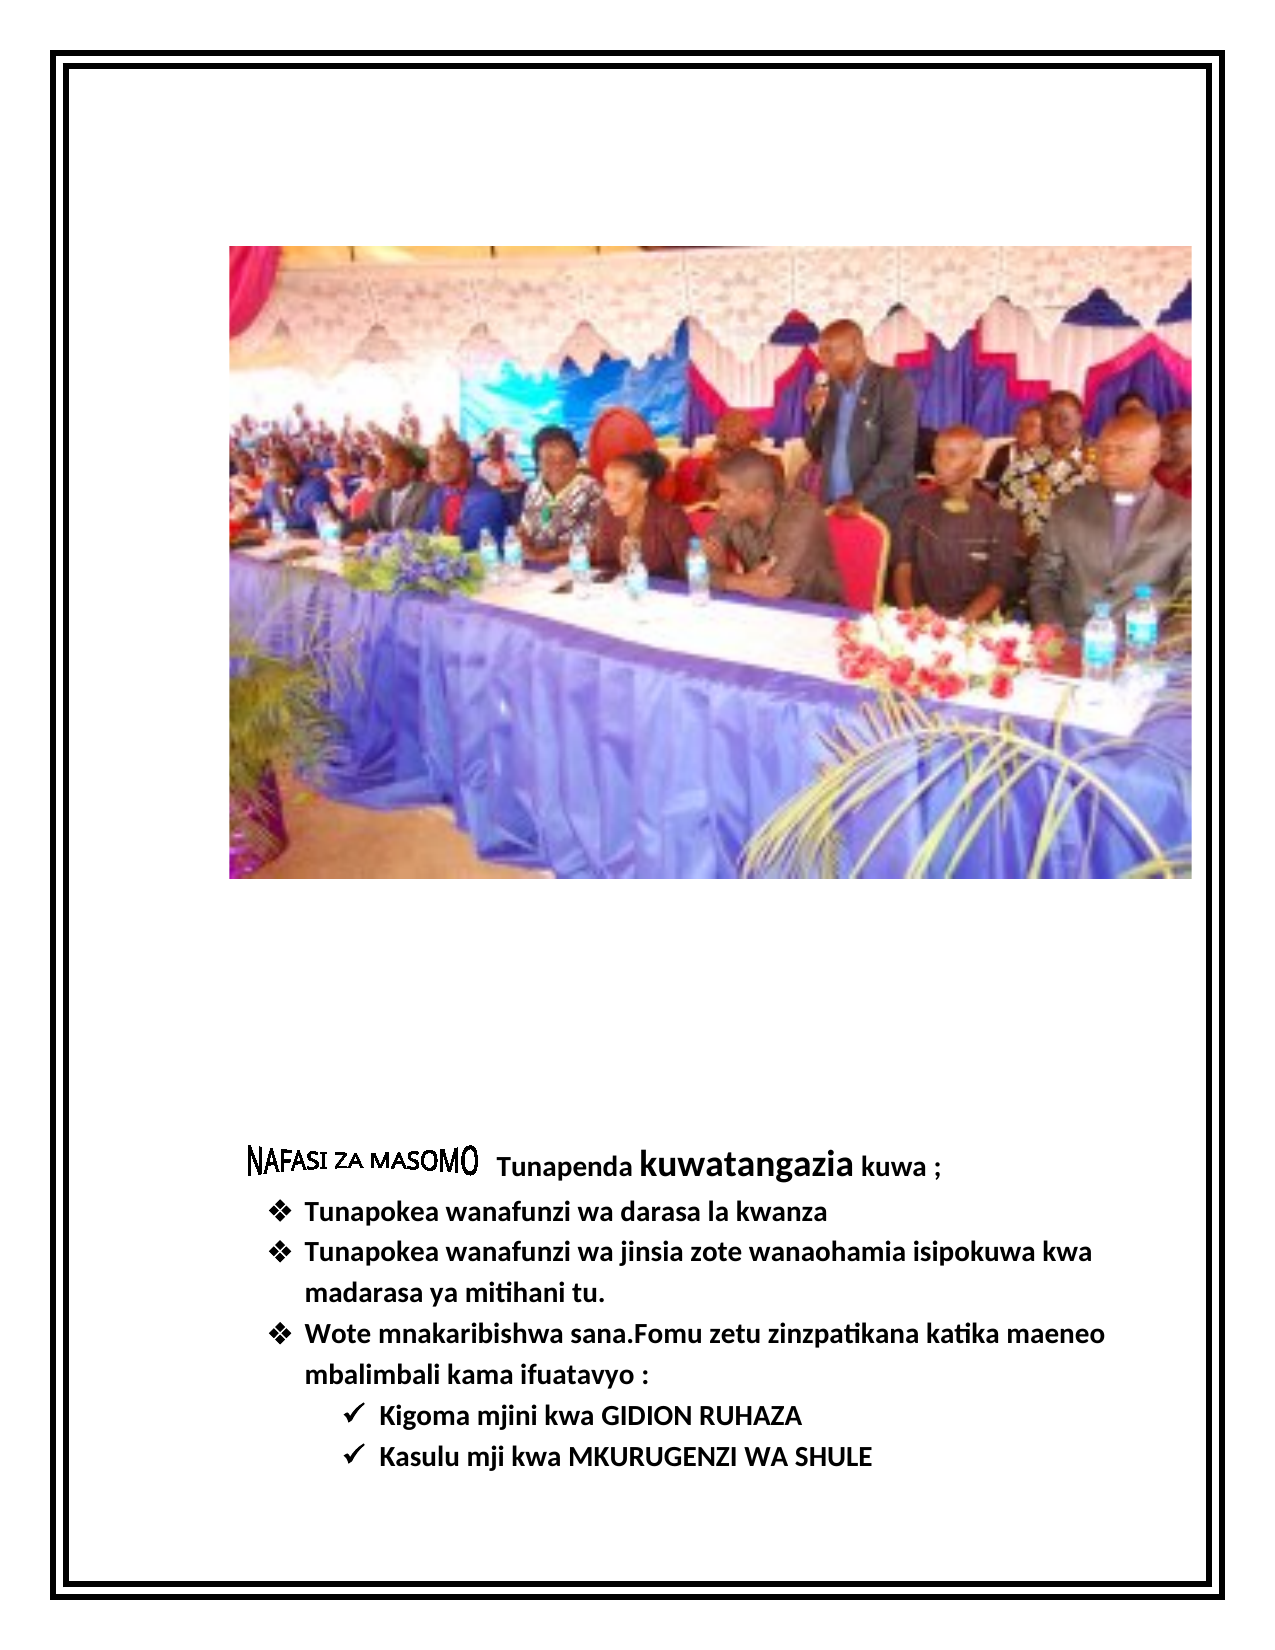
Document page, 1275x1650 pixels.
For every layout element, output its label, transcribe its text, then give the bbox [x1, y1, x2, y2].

picture [229, 246, 1192, 879]
list Wote mnakaribishwa sana.Fomu zetu zinzpatikana katika maeneo mbalimbali kama ifuatavyo : [267, 1315, 1125, 1392]
list Tunapokea wanafunzi wa jinsia zote wanaohamia isipokuwa kwa madarasa ya mitihani tu. [267, 1233, 1125, 1310]
list Kigoma mjini kwa GIDION RUHAZA [342, 1397, 1125, 1433]
list Tunapokea wanafunzi wa darasa la kwanza [267, 1193, 1125, 1228]
list Kasulu mji kwa MKURUGENZI WA SHULE [342, 1438, 1125, 1474]
list Tunapenda kuwatangazia kuwa ; [229, 1140, 1125, 1186]
